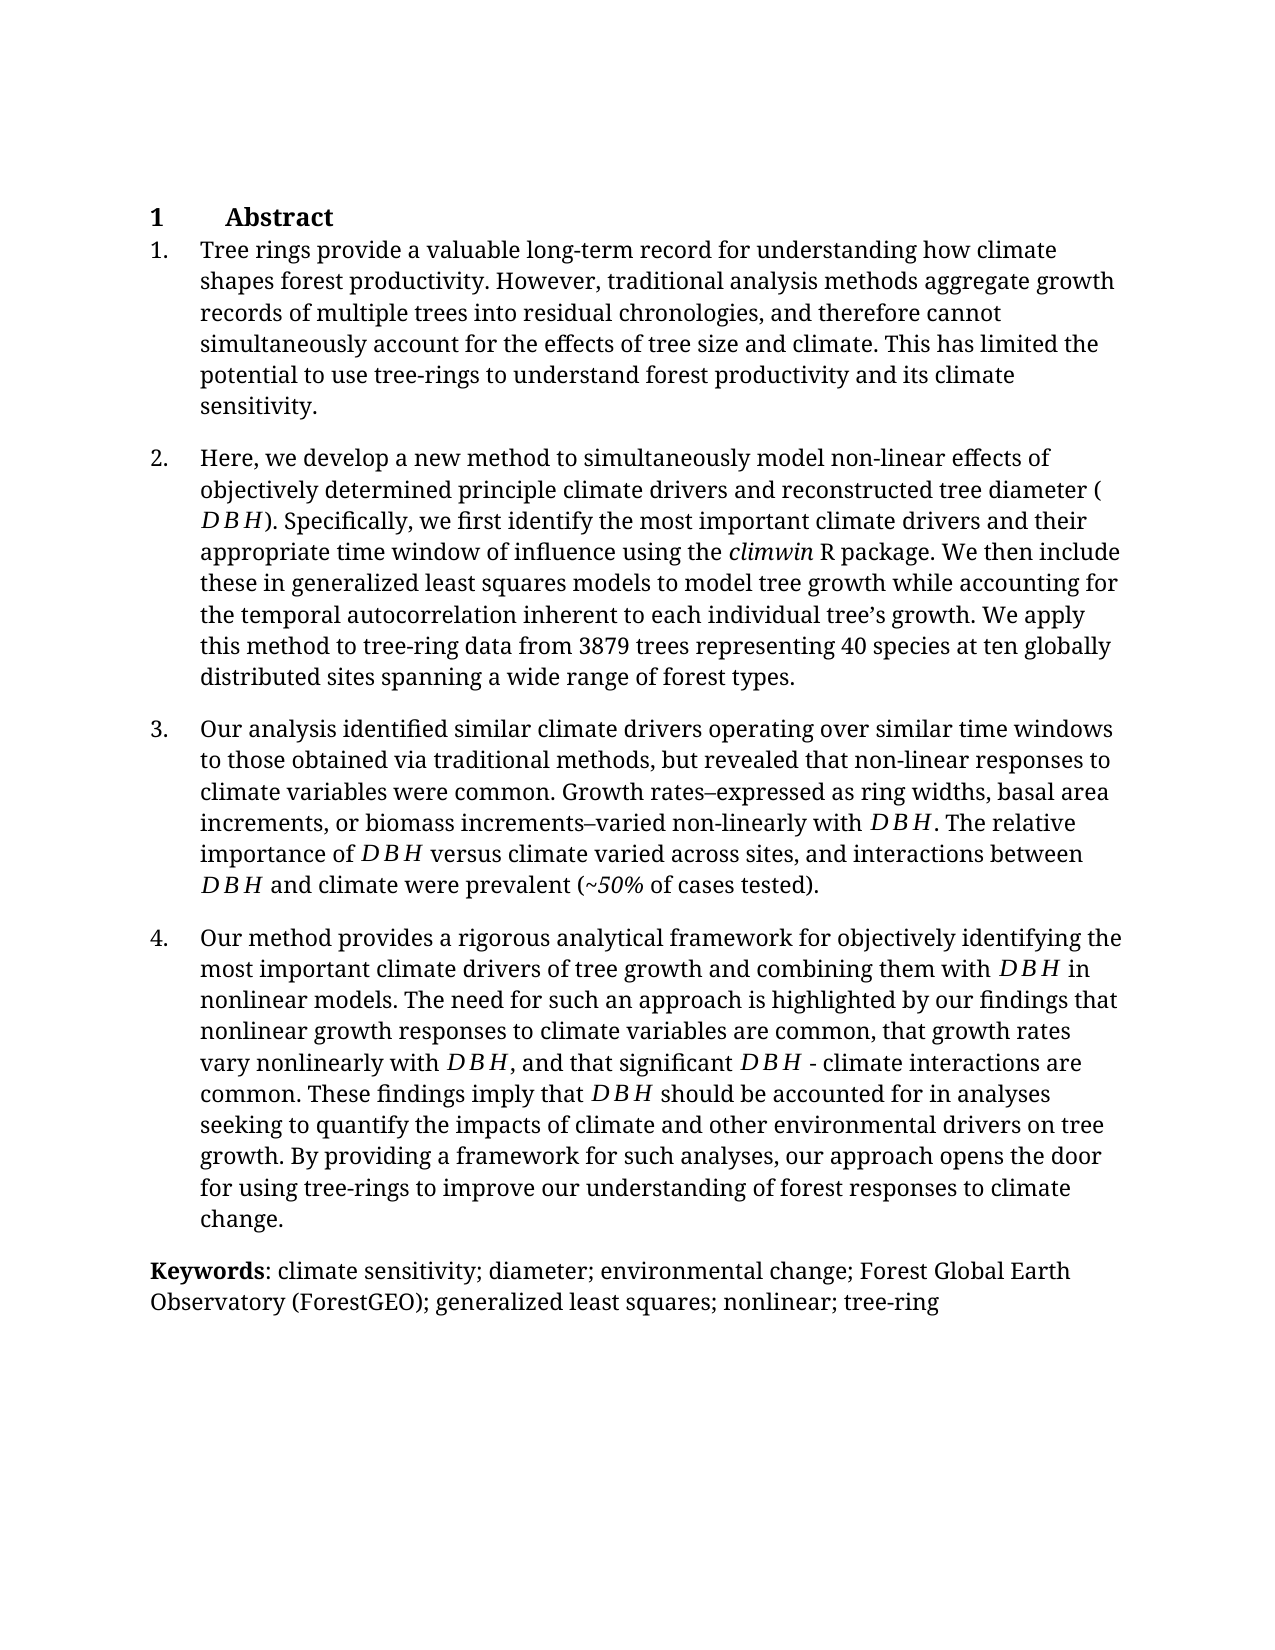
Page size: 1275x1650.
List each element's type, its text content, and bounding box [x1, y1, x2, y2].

text Keywords: climate sensitivity; diameter; environmental change; Forest Global Earth Observatory (ForestGEO); generalized least squares; nonlinear; tree-ring [150, 1255, 1125, 1317]
list Our analysis identified similar climate drivers operating over similar time windows to those obtained via traditional methods, but revealed that non-linear responses to climate variables were common. Growth rates–expressed as ring widths, basal area increments, or biomass increments–varied non-linearly with . The relative importance of versus climate varied across sites, and interactions between and climate were prevalent (~50% of cases tested). [150, 713, 1125, 901]
list Here, we develop a new method to simultaneously model non-linear effects of objectively determined principle climate drivers and reconstructed tree diameter (). Specifically, we first identify the most important climate drivers and their appropriate time window of influence using the climwin R package. We then include these in generalized least squares models to model tree growth while accounting for the temporal autocorrelation inherent to each individual tree’s growth. We apply this method to tree-ring data from 3879 trees representing 40 species at ten globally distributed sites spanning a wide range of forest types. [150, 442, 1125, 692]
list Tree rings provide a valuable long-term record for understanding how climate shapes forest productivity. However, traditional analysis methods aggregate growth records of multiple trees into residual chronologies, and therefore cannot simultaneously account for the effects of tree size and climate. This has limited the potential to use tree-rings to understand forest productivity and its climate sensitivity. [150, 234, 1125, 422]
list Our method provides a rigorous analytical framework for objectively identifying the most important climate drivers of tree growth and combining them with in nonlinear models. The need for such an approach is highlighted by our findings that nonlinear growth responses to climate variables are common, that growth rates vary nonlinearly with , and that significant - climate interactions are common. These findings imply that should be accounted for in analyses seeking to quantify the impacts of climate and other environmental drivers on tree growth. By providing a framework for such analyses, our approach opens the door for using tree-rings to improve our understanding of forest responses to climate change. [150, 922, 1125, 1234]
subtitle 1 Abstract [150, 200, 1125, 234]
